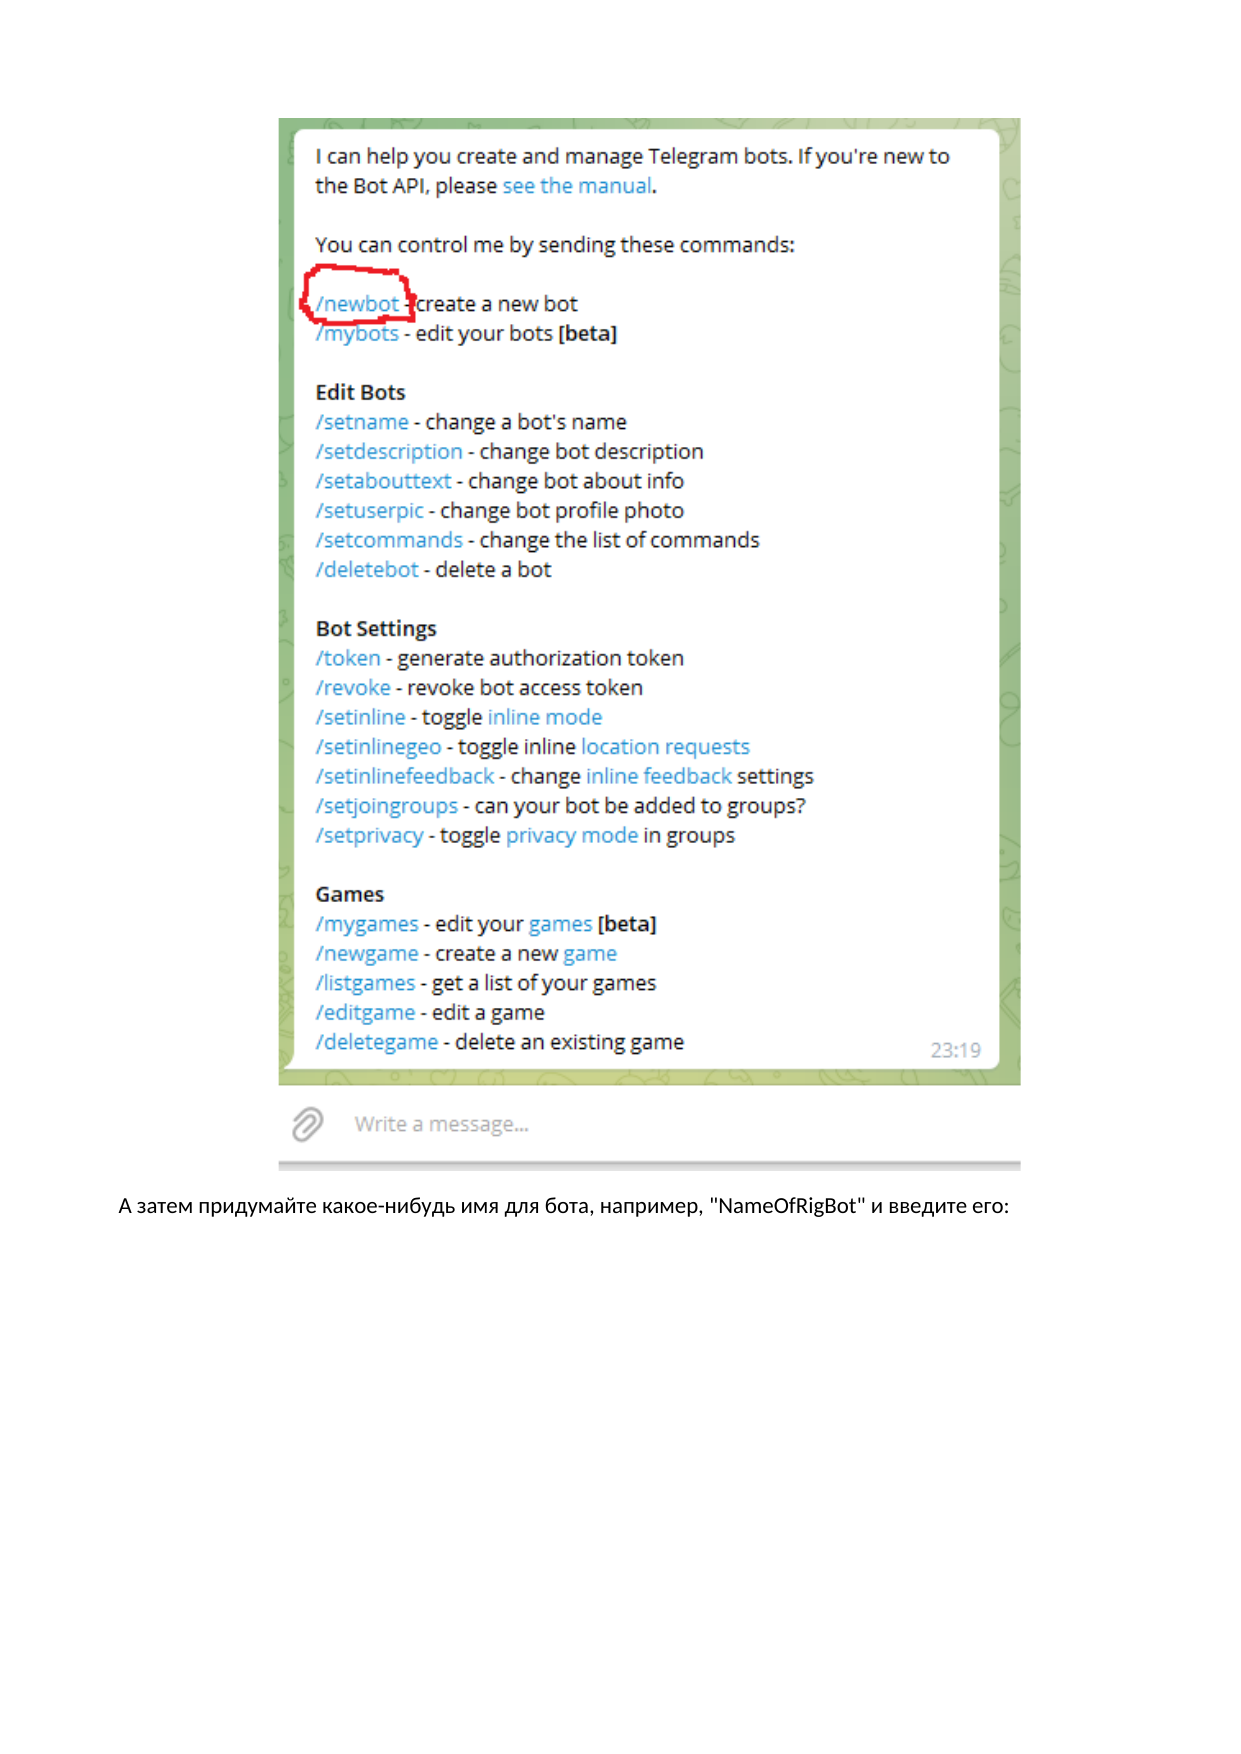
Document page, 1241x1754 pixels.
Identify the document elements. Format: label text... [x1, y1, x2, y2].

picture [278, 118, 1021, 1171]
text А затем придумайте какое-нибудь имя для бота, например, "NameOfRigBot" и введите его: [59, 1192, 1181, 1219]
